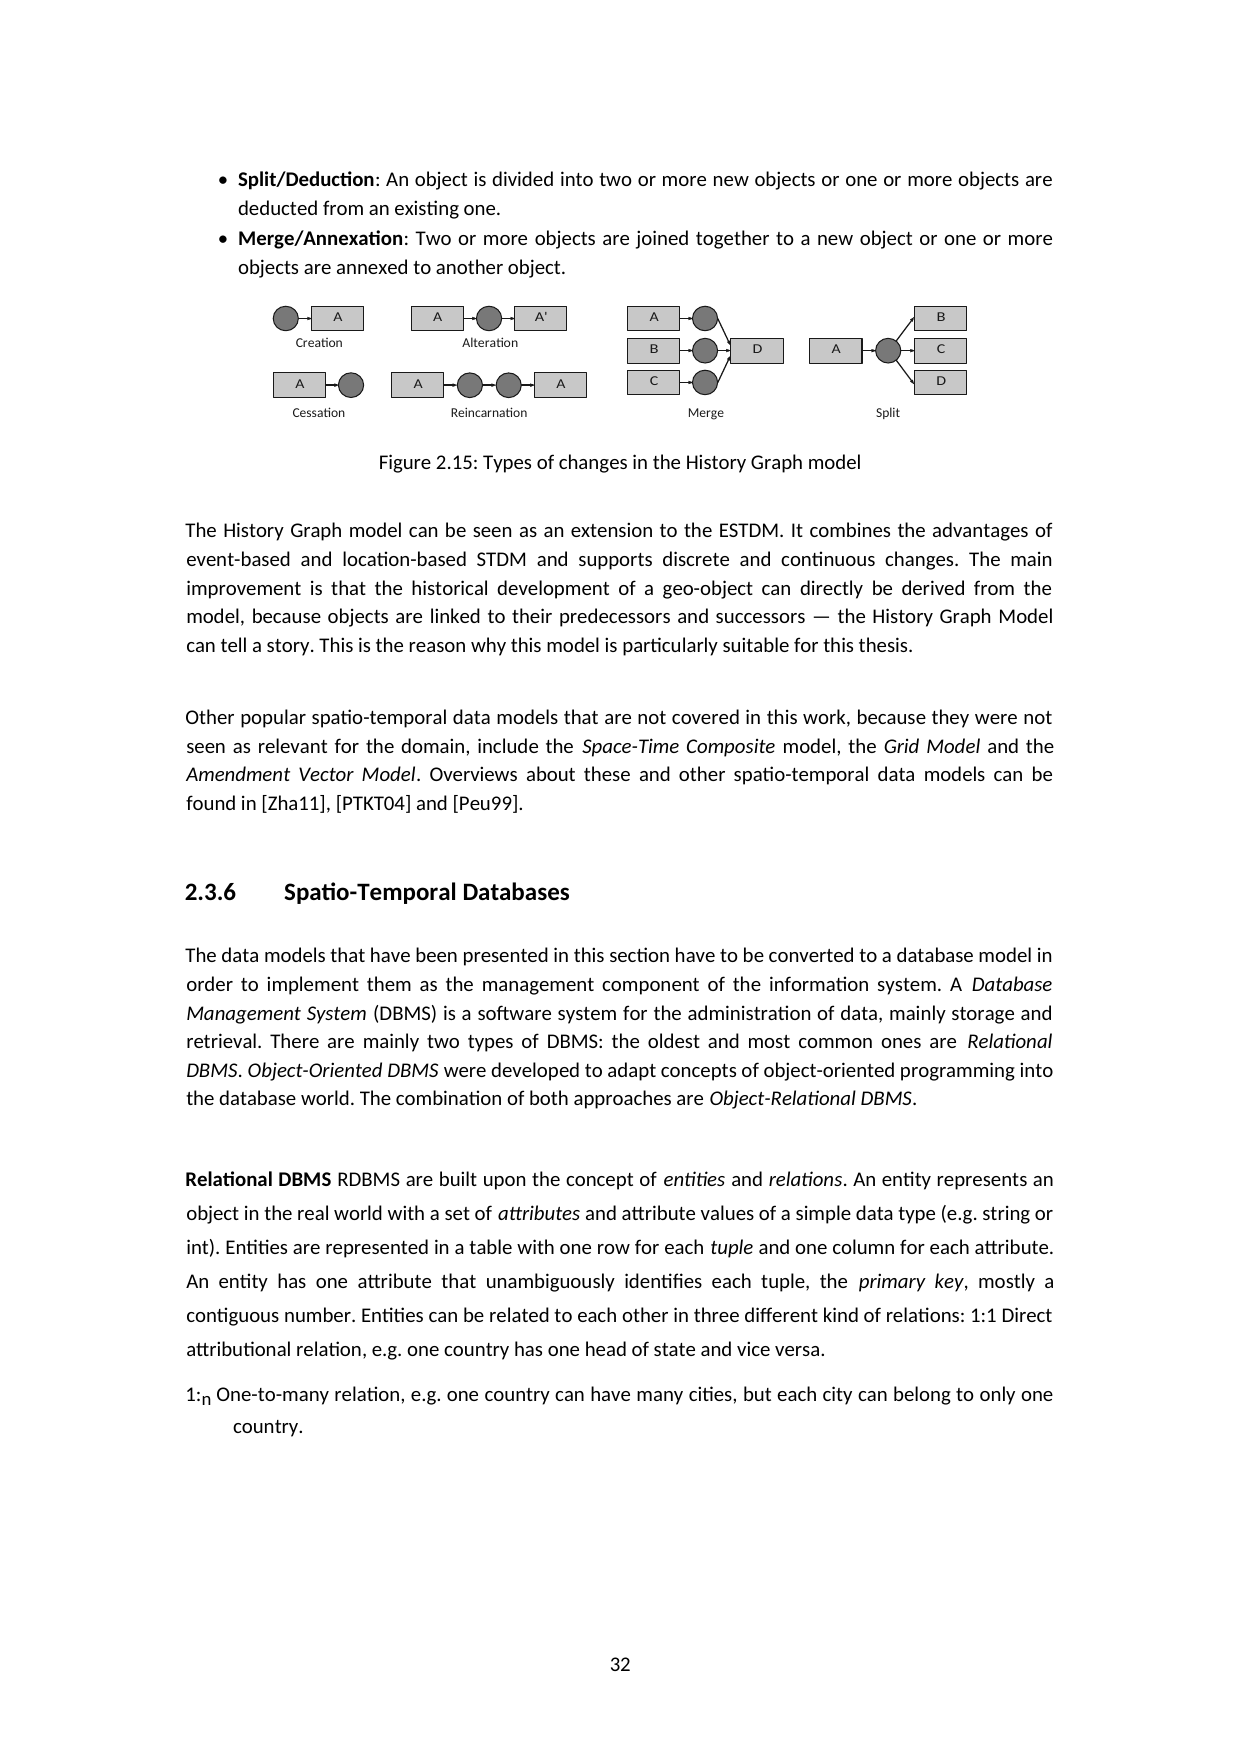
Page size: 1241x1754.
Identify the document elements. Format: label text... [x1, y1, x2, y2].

text 1:n One-to-many relation, e.g. one country can have many cities, but each city can belong to only one country. [185, 1370, 1054, 1438]
text Relational DBMS RDBMS are built upon the concept of entities and relations. An entity represents an object in the real world with a set of attributes and attribute values of a simple data type (e.g. string or int). Entities are represented in a table with one row for each tuple and one column for each attribute. An entity has one attribute that unambiguously identifies each tuple, the primary key, mostly a contiguous number. Entities can be related to each other in three different kind of relations: 1:1 Direct attributional relation, e.g. one country has one head of state and vice versa. [185, 1167, 1054, 1362]
list Split/Deduction: An object is divided into two or more new objects or one or more objects are deducted from an existing one. [217, 167, 1054, 221]
text The History Graph model can be seen as an extension to the ESTDM. It combines the advantages of event-based and location-based STDM and supports discrete and continuous changes. The main improvement is that the historical development of a geo-object can directly be derived from the model, because objects are linked to their predecessors and successors — the History Graph Model can tell a story. This is the reason why this model is particularly suitable for this thesis. [185, 517, 1054, 657]
text Figure 2.15: Types of changes in the History Graph model [186, 449, 1054, 474]
text The data models that have been presented in this section have to be converted to a database model in order to implement them as the management component of the information system. A Database Management System (DBMS) is a software system for the administration of data, mainly storage and retrieval. There are mainly two types of DBMS: the oldest and most common ones are Relational DBMS. Object-Oriented DBMS were developed to adapt concepts of object-oriented programming into the database world. The combination of both approaches are Object-Relational DBMS. [185, 942, 1054, 1111]
text Cessation Reincarnation Merge Split [186, 404, 1071, 421]
text Other popular spatio-temporal data models that are not covered in this work, because they were not seen as relevant for the domain, include the Space-Time Composite model, the Grid Model and the Amendment Vector Model. Overviews about these and other spatio-temporal data models can be found in [Zha11], [PTKT04] and [Peu99]. [185, 704, 1054, 816]
subtitle 2.3.6 Spatio-Temporal Databases [184, 876, 1071, 907]
list Merge/Annexation: Two or more objects are joined together to a new object or one or more objects are annexed to another object. [217, 225, 1054, 279]
